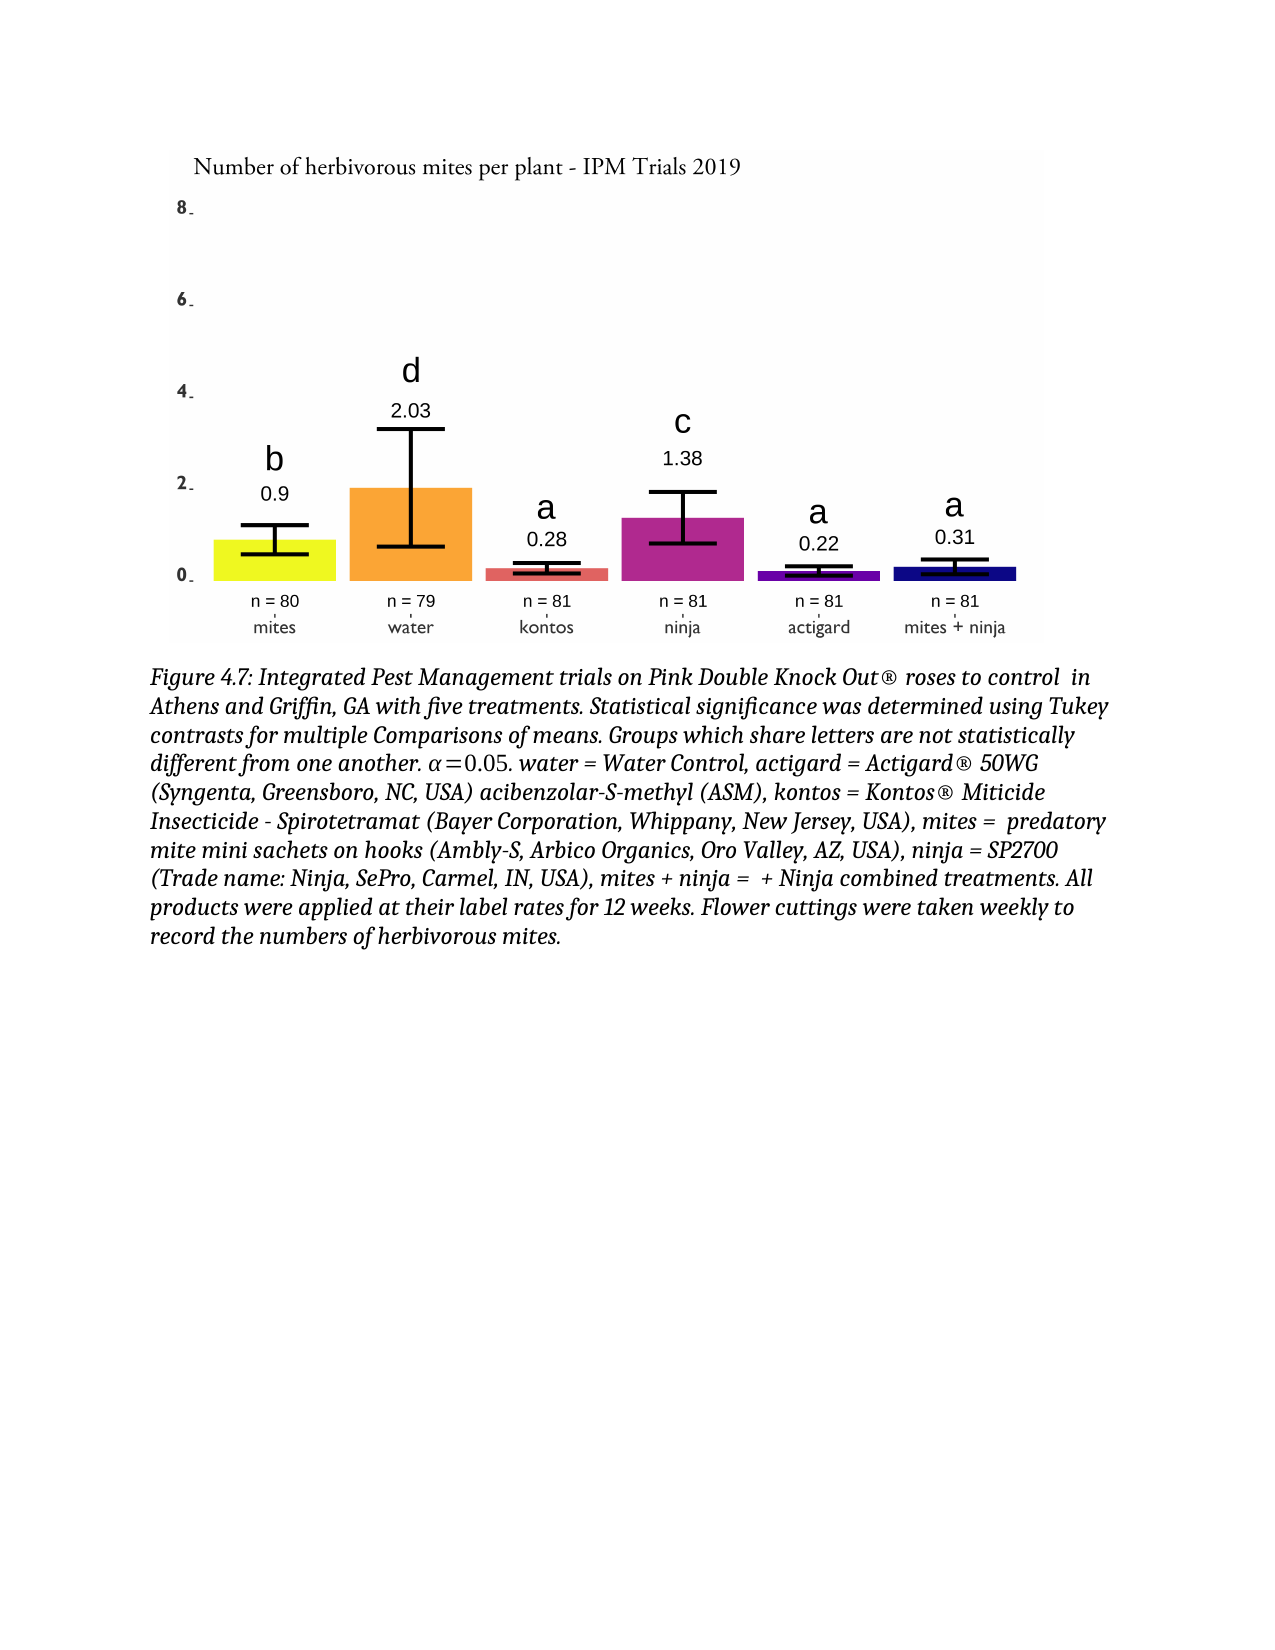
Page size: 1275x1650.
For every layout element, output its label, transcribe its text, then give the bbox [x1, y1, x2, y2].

text Figure 4.7: Integrated Pest Management trials on Pink Double Knock Out® roses to control in Athens and Griffin, GA with five treatments. Statistical significance was determined using Tukey contrasts for multiple Comparisons of means. Groups which share letters are not statistically different from one another. . water = Water Control, actigard = Actigard® 50WG (Syngenta, Greensboro, NC, USA) acibenzolar-S-methyl (ASM), kontos = Kontos® Miticide Insecticide - Spirotetramat (Bayer Corporation, Whippany, New Jersey, USA), mites = predatory mite mini sachets on hooks (Ambly-S, Arbico Organics, Oro Valley, AZ, USA), ninja = SP2700 (Trade name: Ninja, SePro, Carmel, IN, USA), mites + ninja = + Ninja combined treatments. All products were applied at their label rates for 12 weeks. Flower cuttings were taken weekly to record the numbers of herbivorous mites. [150, 663, 1125, 951]
picture [168, 150, 1044, 643]
